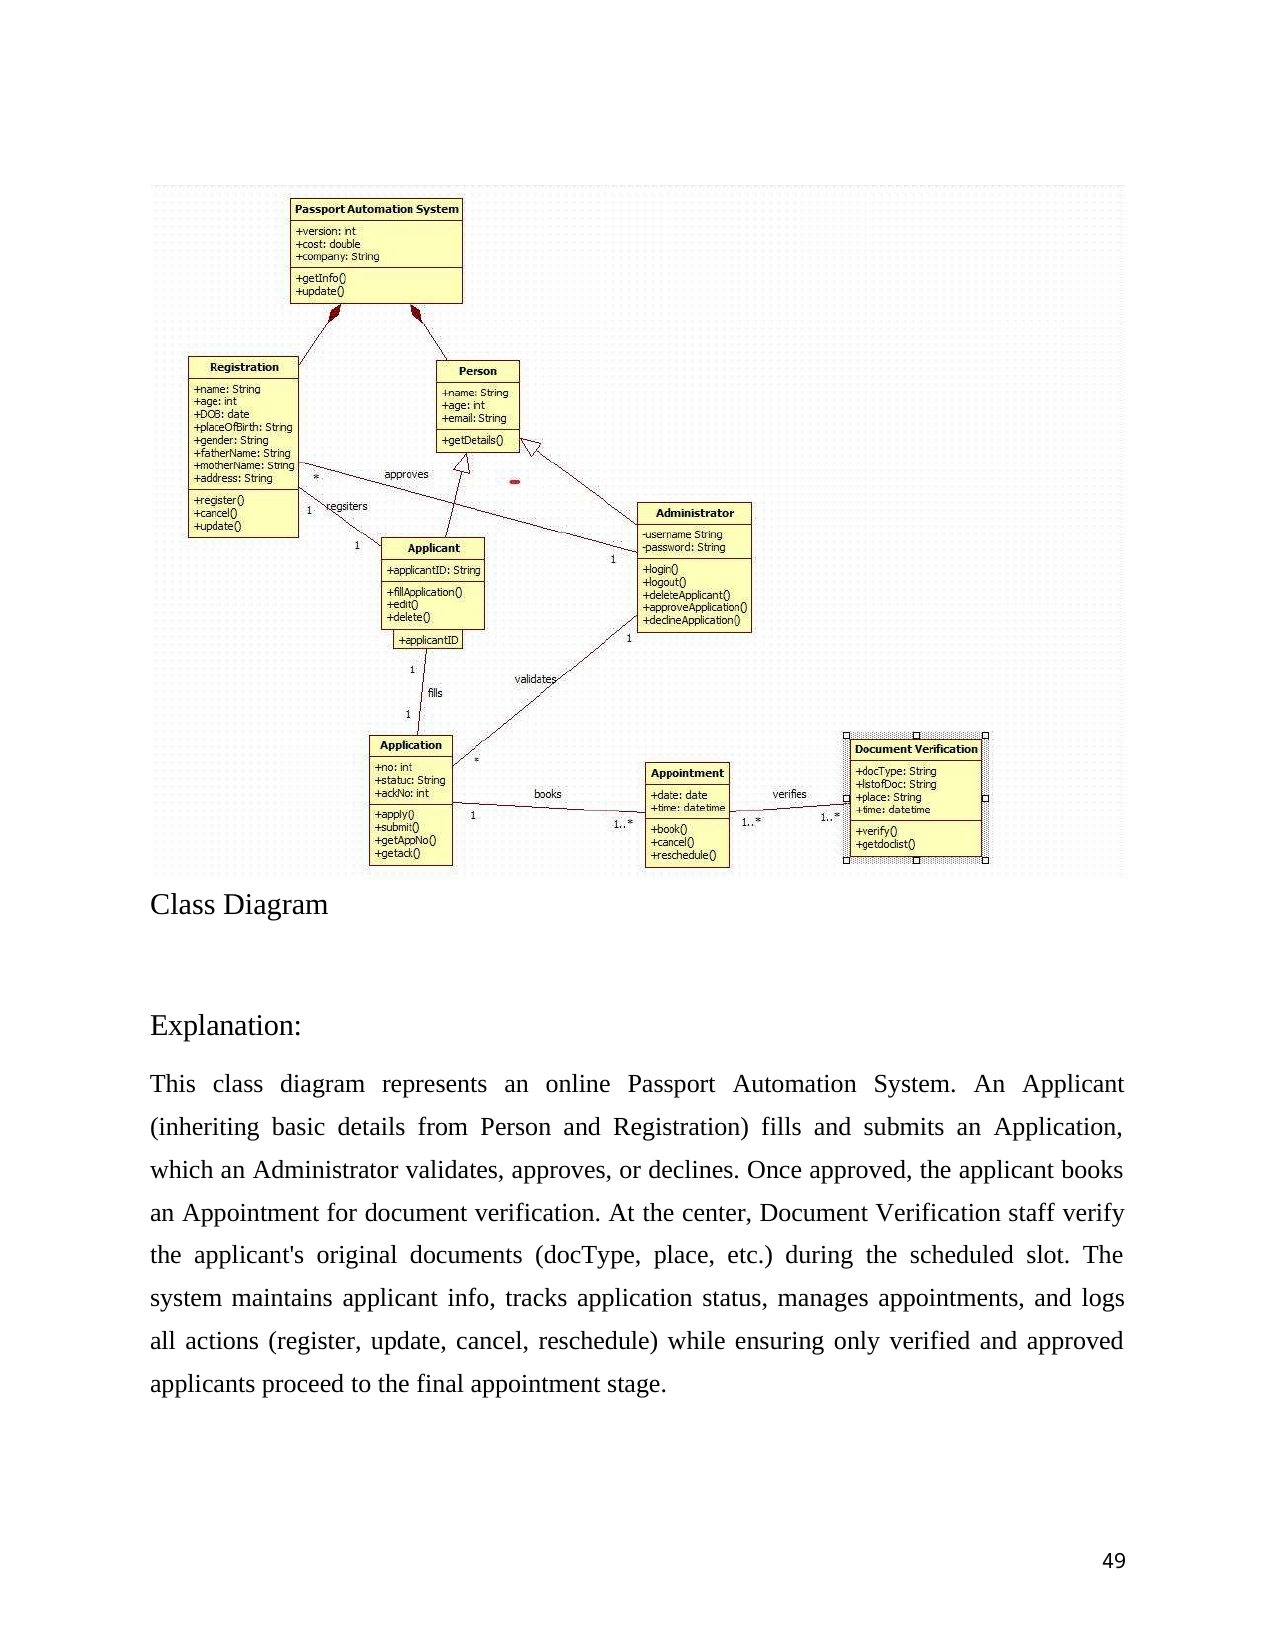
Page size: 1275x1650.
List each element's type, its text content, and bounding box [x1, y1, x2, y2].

text Explanation: [150, 1007, 1162, 1042]
picture [150, 185, 1125, 880]
text This class diagram represents an online Passport Automation System. An Applicant (inheriting basic details from Person and Registration) fills and submits an Application, which an Administrator validates, approves, or declines. Once approved, the applicant books an Appointment for document verification. At the center, Document Verification staff verify the applicant's original documents (docType, place, etc.) during the scheduled slot. The system maintains applicant info, tracks application status, manages appointments, and logs all actions (register, update, cancel, reschedule) while ensuring only verified and approved applicants proceed to the final appointment stage. [149, 1068, 1125, 1398]
